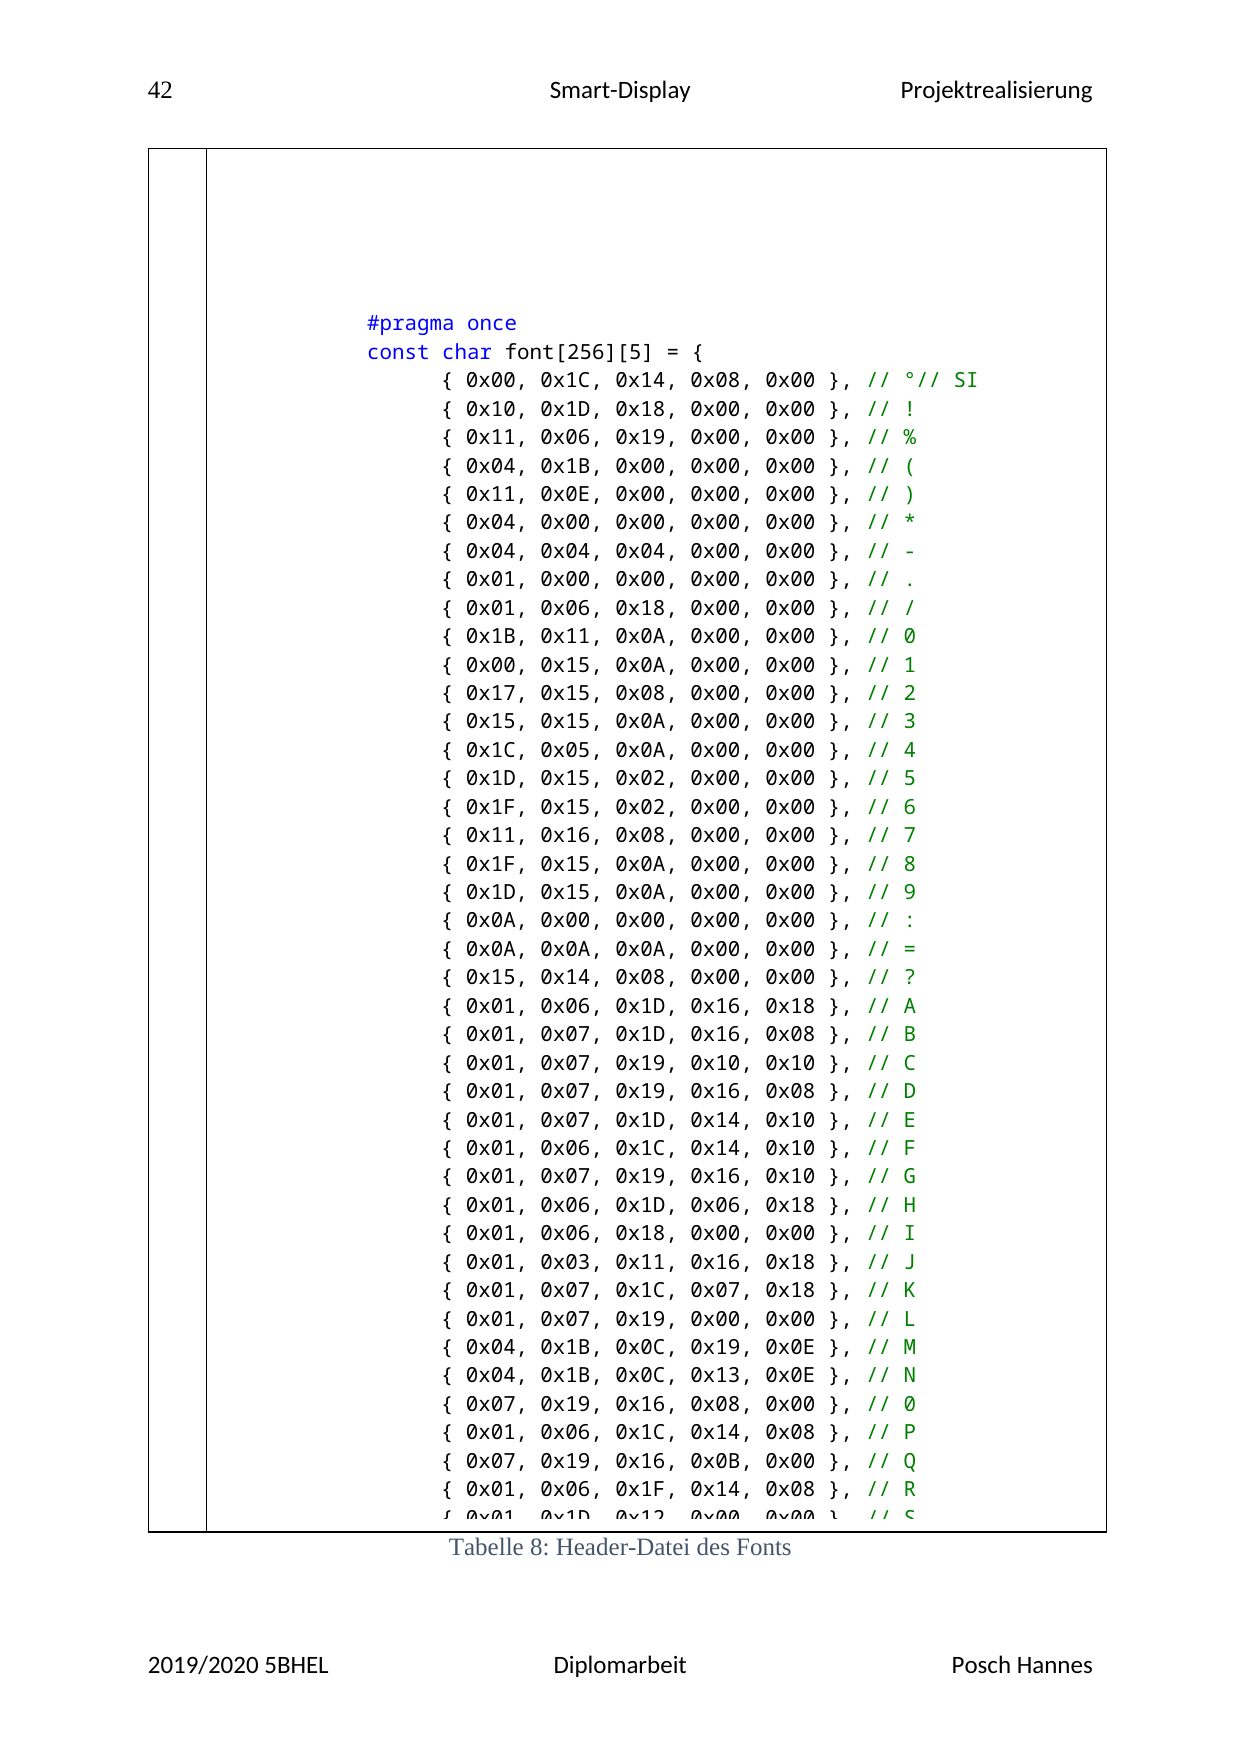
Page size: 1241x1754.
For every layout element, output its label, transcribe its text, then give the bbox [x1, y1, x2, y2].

table_header [207, 149, 1106, 1531]
text Tabelle 8: Header-Datei des Fonts [148, 1533, 1093, 1561]
table_header [149, 149, 206, 1531]
